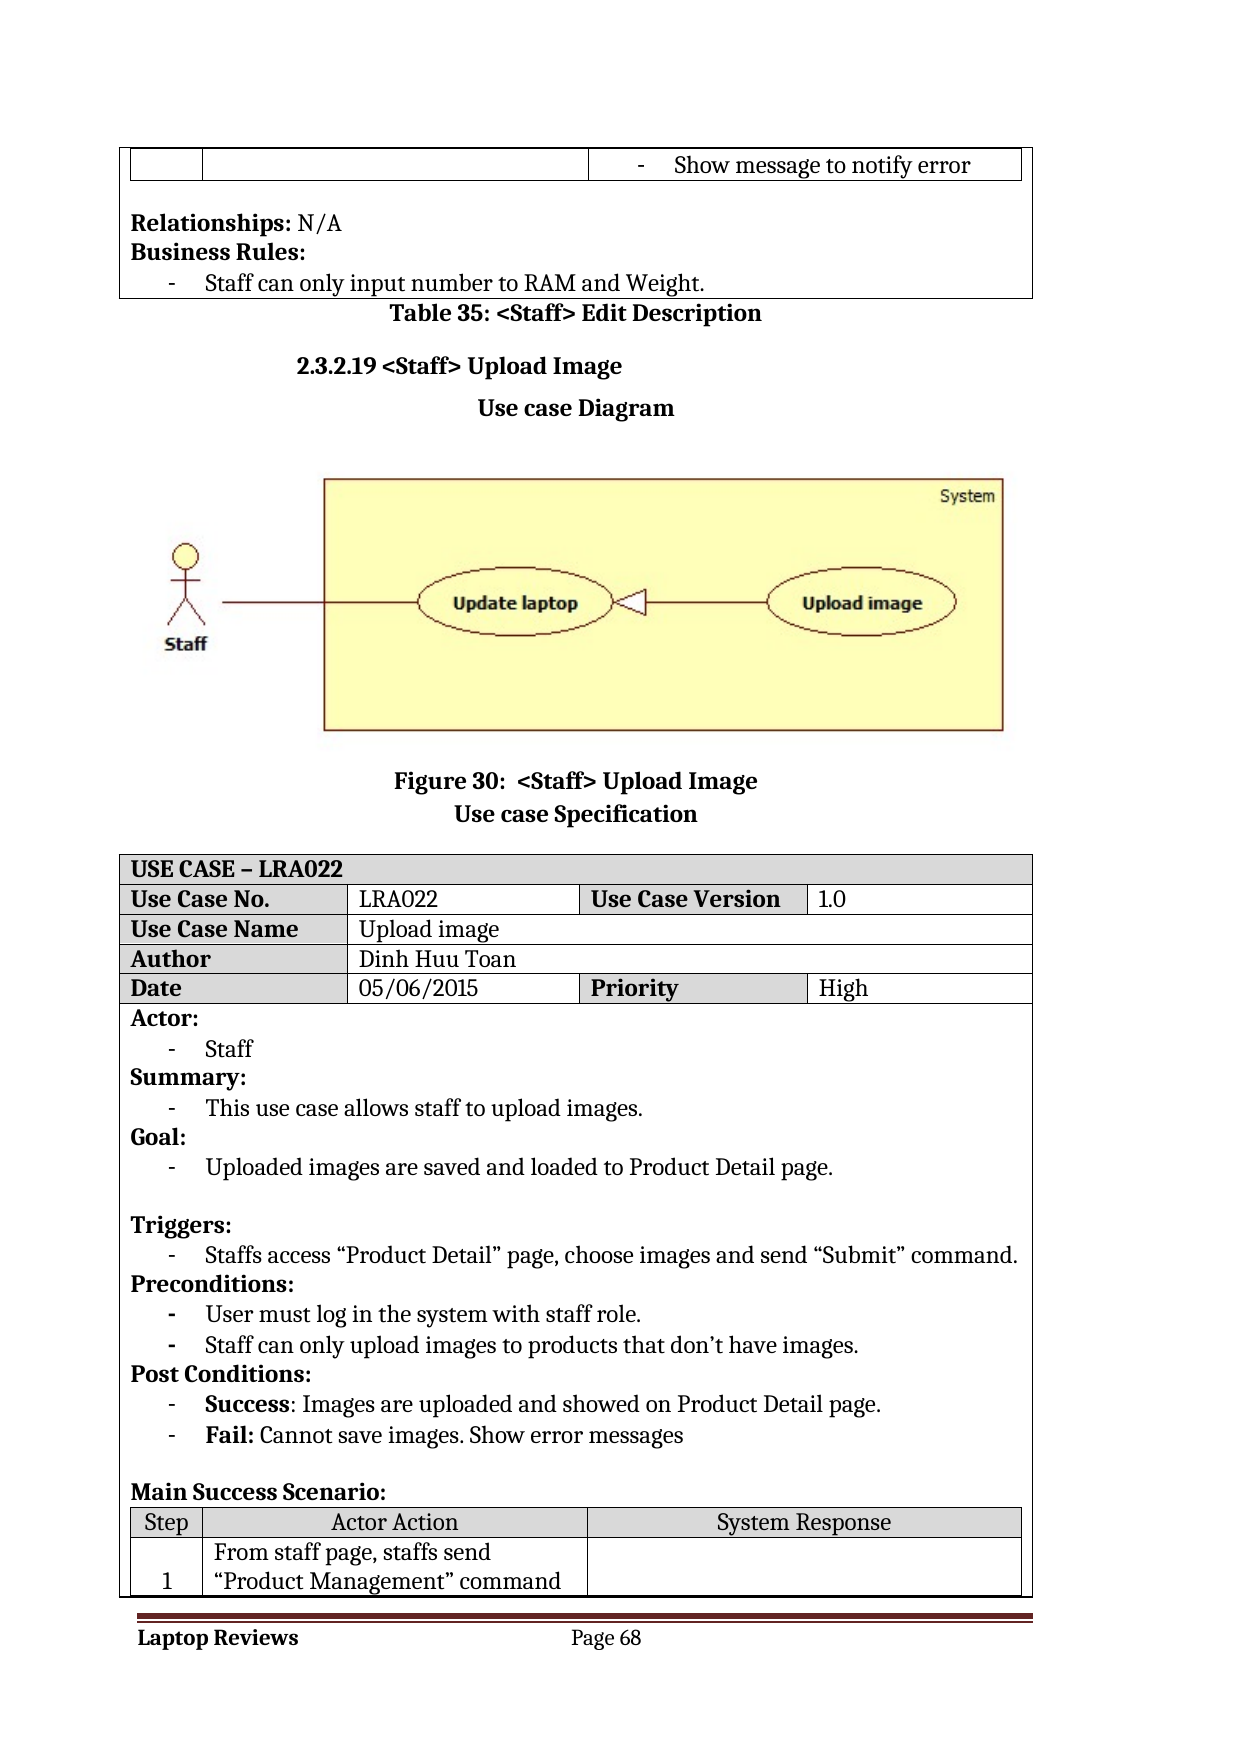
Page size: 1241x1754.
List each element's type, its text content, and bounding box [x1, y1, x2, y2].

table_cell High [808, 974, 1032, 1003]
table_cell Author [120, 945, 347, 973]
table_cell 05/06/2015 [348, 974, 579, 1003]
text Use case Specification [118, 800, 1033, 829]
table_cell Upload image [348, 915, 1032, 943]
table_cell Priority [580, 974, 807, 1003]
table_cell Use Case No. [120, 885, 347, 914]
table_cell Date [120, 974, 347, 1003]
table_cell Dinh Huu Toan [348, 945, 1032, 973]
table_cell 1.0 [808, 885, 1032, 914]
table_cell LRA022 [348, 885, 579, 914]
subtitle Figure 30: <Staff> Upload Image [118, 767, 1033, 796]
subtitle <Staff> Upload Image [297, 352, 1033, 381]
picture [118, 447, 1035, 763]
table_cell Use Case Version [580, 885, 807, 914]
text Table 35: <Staff> Edit Description [118, 299, 1033, 327]
table_header USE CASE – LRA022 [120, 855, 1032, 884]
text Use case Diagram [118, 393, 1033, 422]
table_cell Use Case Name [120, 915, 347, 943]
